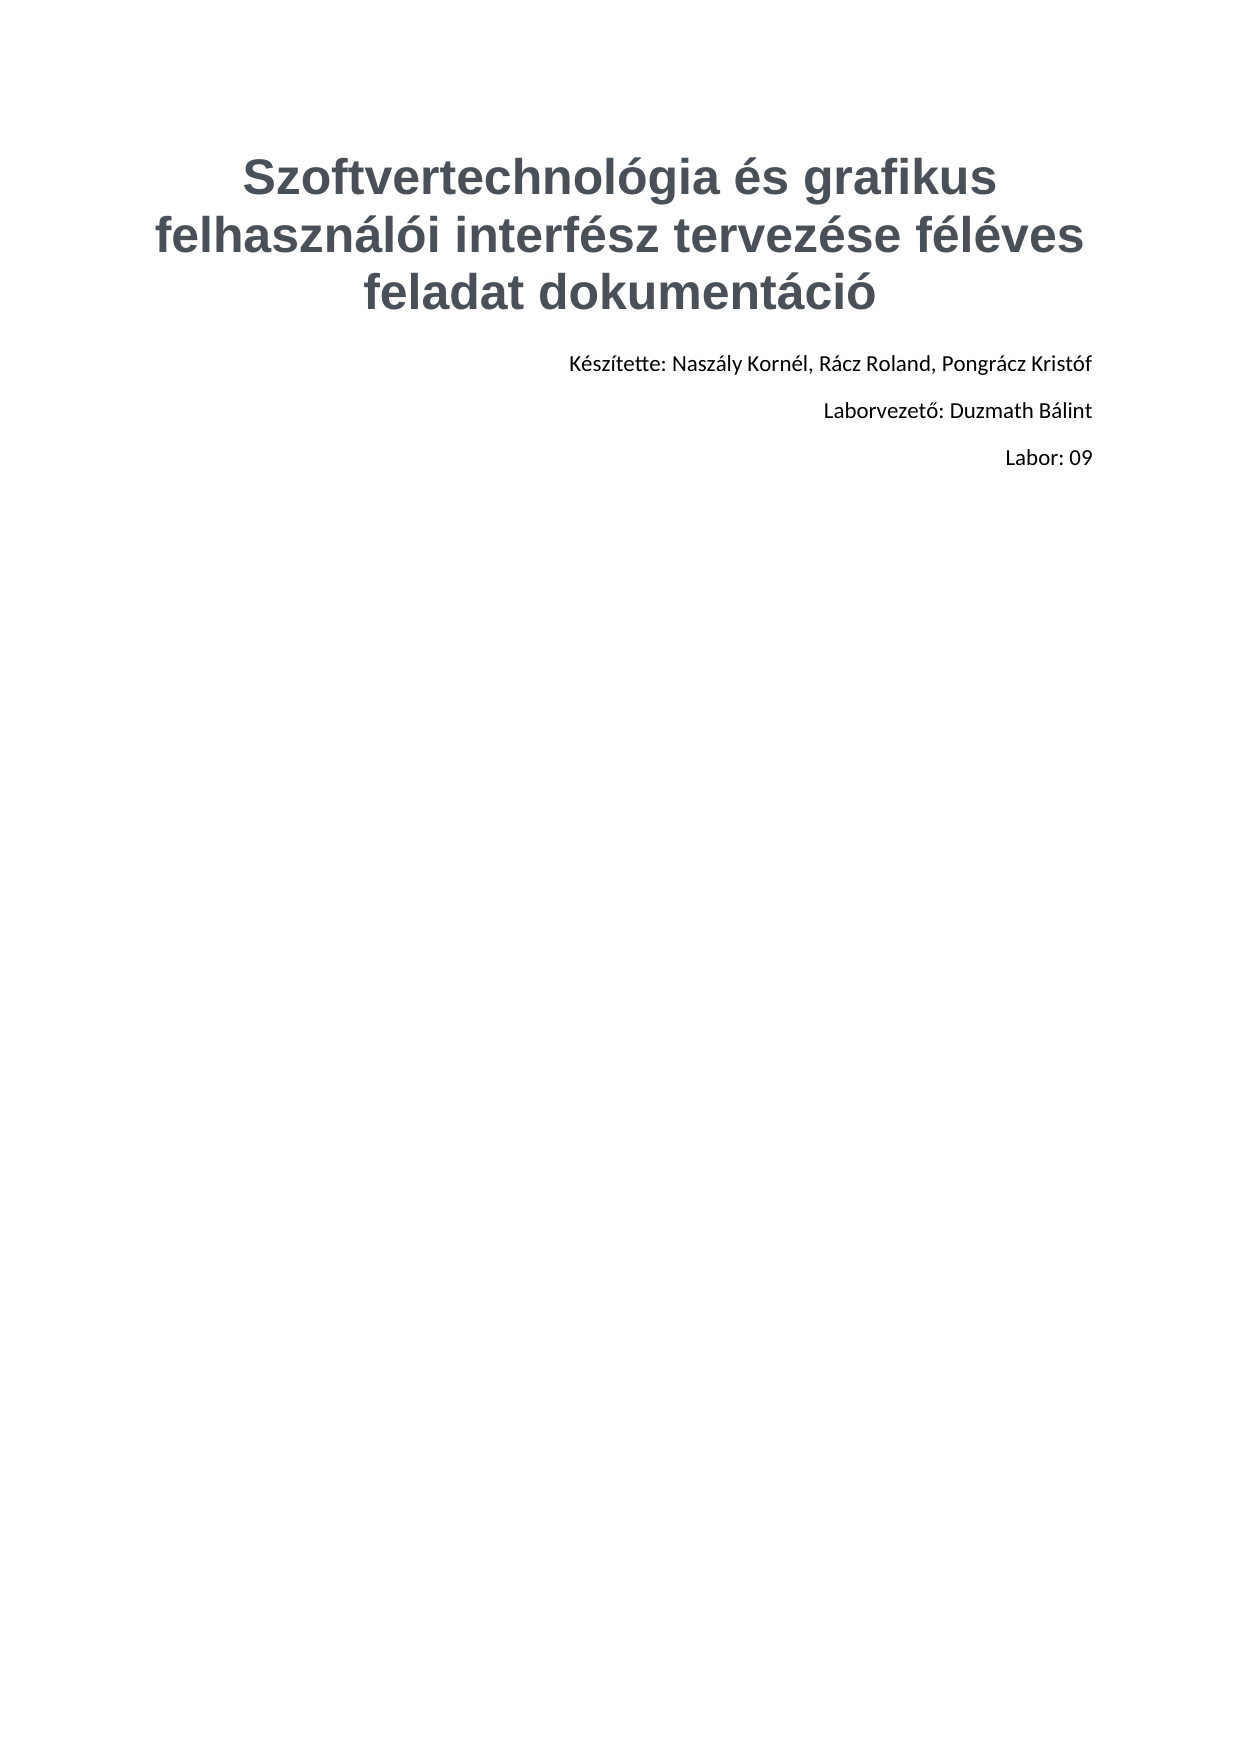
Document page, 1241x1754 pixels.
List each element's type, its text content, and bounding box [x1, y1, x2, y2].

text Szoftvertechnológia és grafikus felhasználói interfész tervezése féléves feladat dokumentáció [148, 148, 1093, 320]
text Labor: 09 [148, 443, 1093, 471]
text Készítette: Naszály Kornél, Rácz Roland, Pongrácz Kristóf [148, 349, 1093, 377]
text Laborvezető: Duzmath Bálint [148, 396, 1093, 424]
